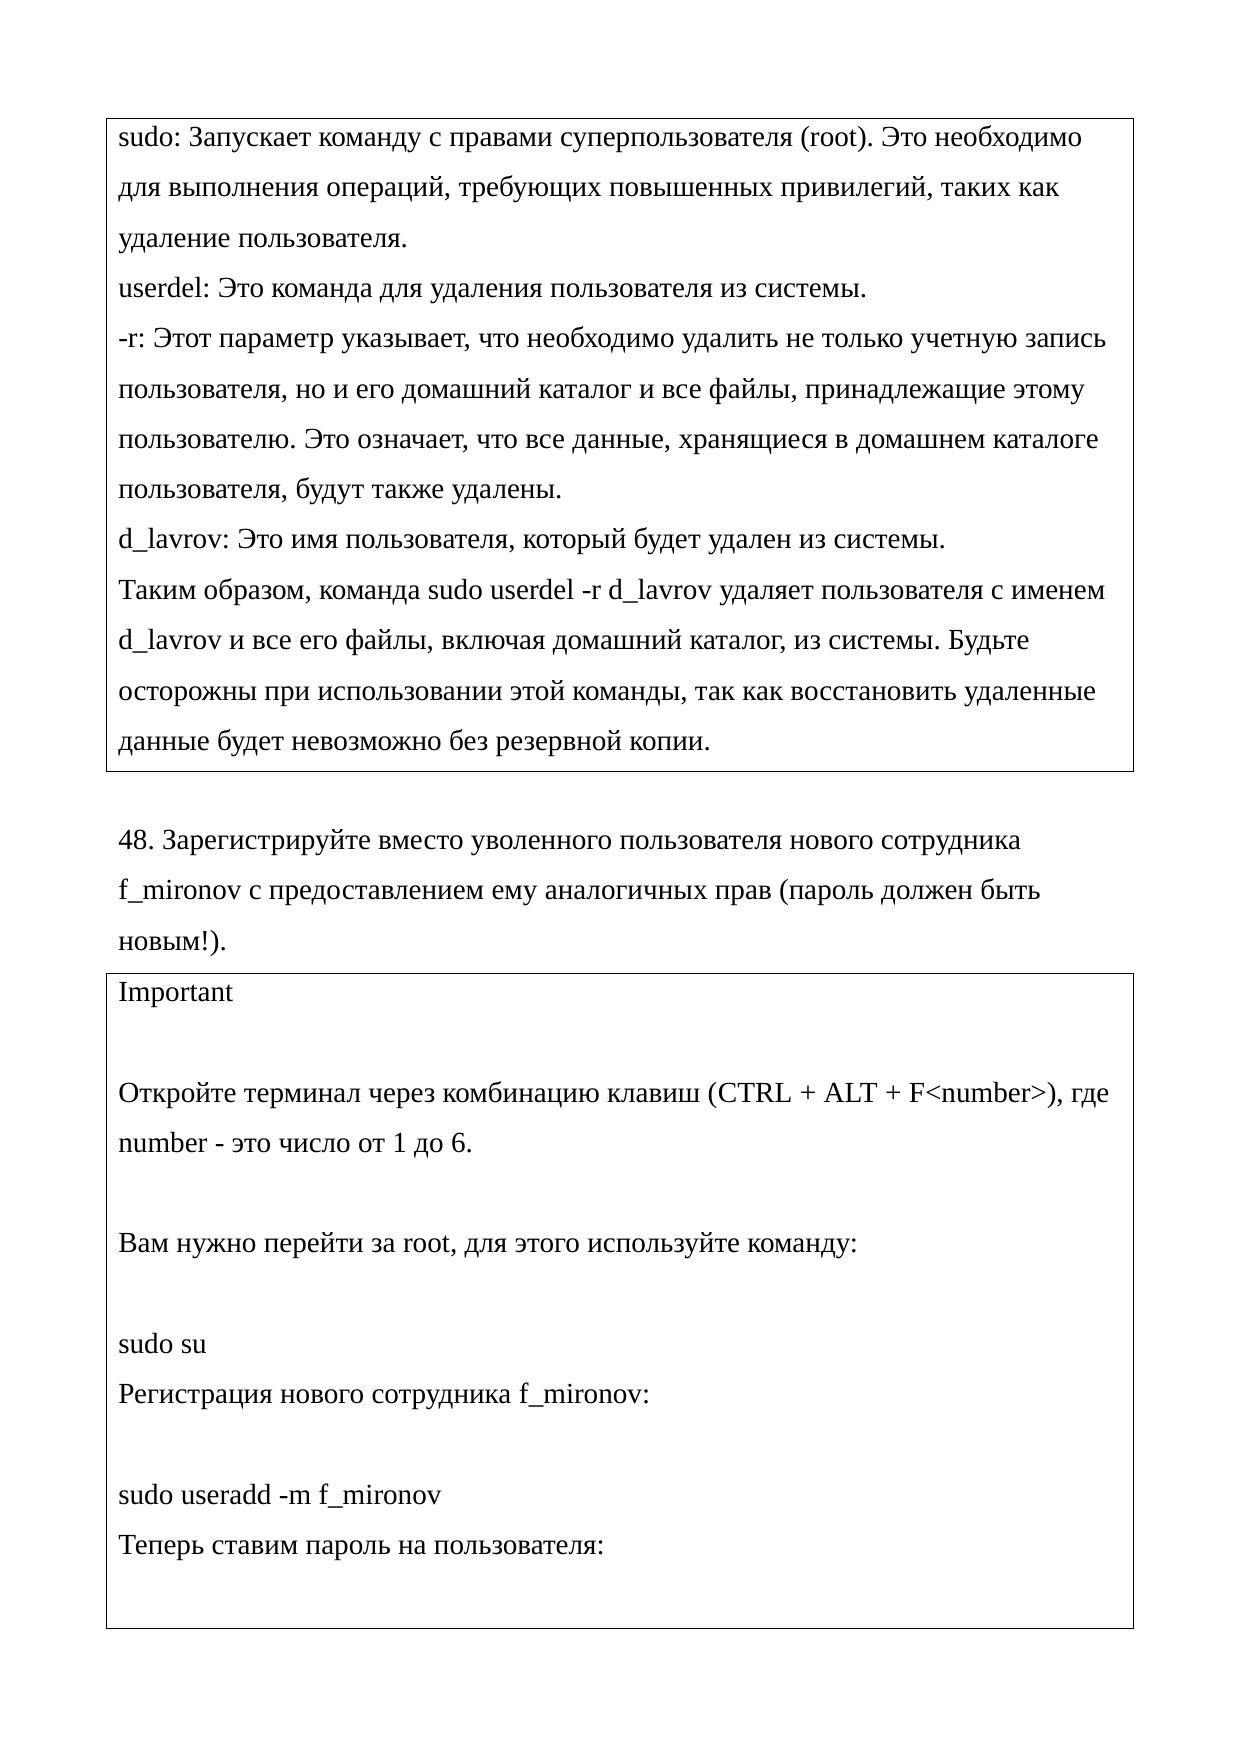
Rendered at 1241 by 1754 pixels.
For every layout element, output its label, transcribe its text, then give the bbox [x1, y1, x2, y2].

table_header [107, 119, 1133, 771]
text 48. Зарегистрируйте вместо уволенного пользователя нового сотрудника f_mironov с предоставлением ему аналогичных прав (пароль должен быть новым!). [118, 822, 1122, 956]
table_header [107, 974, 1133, 1628]
